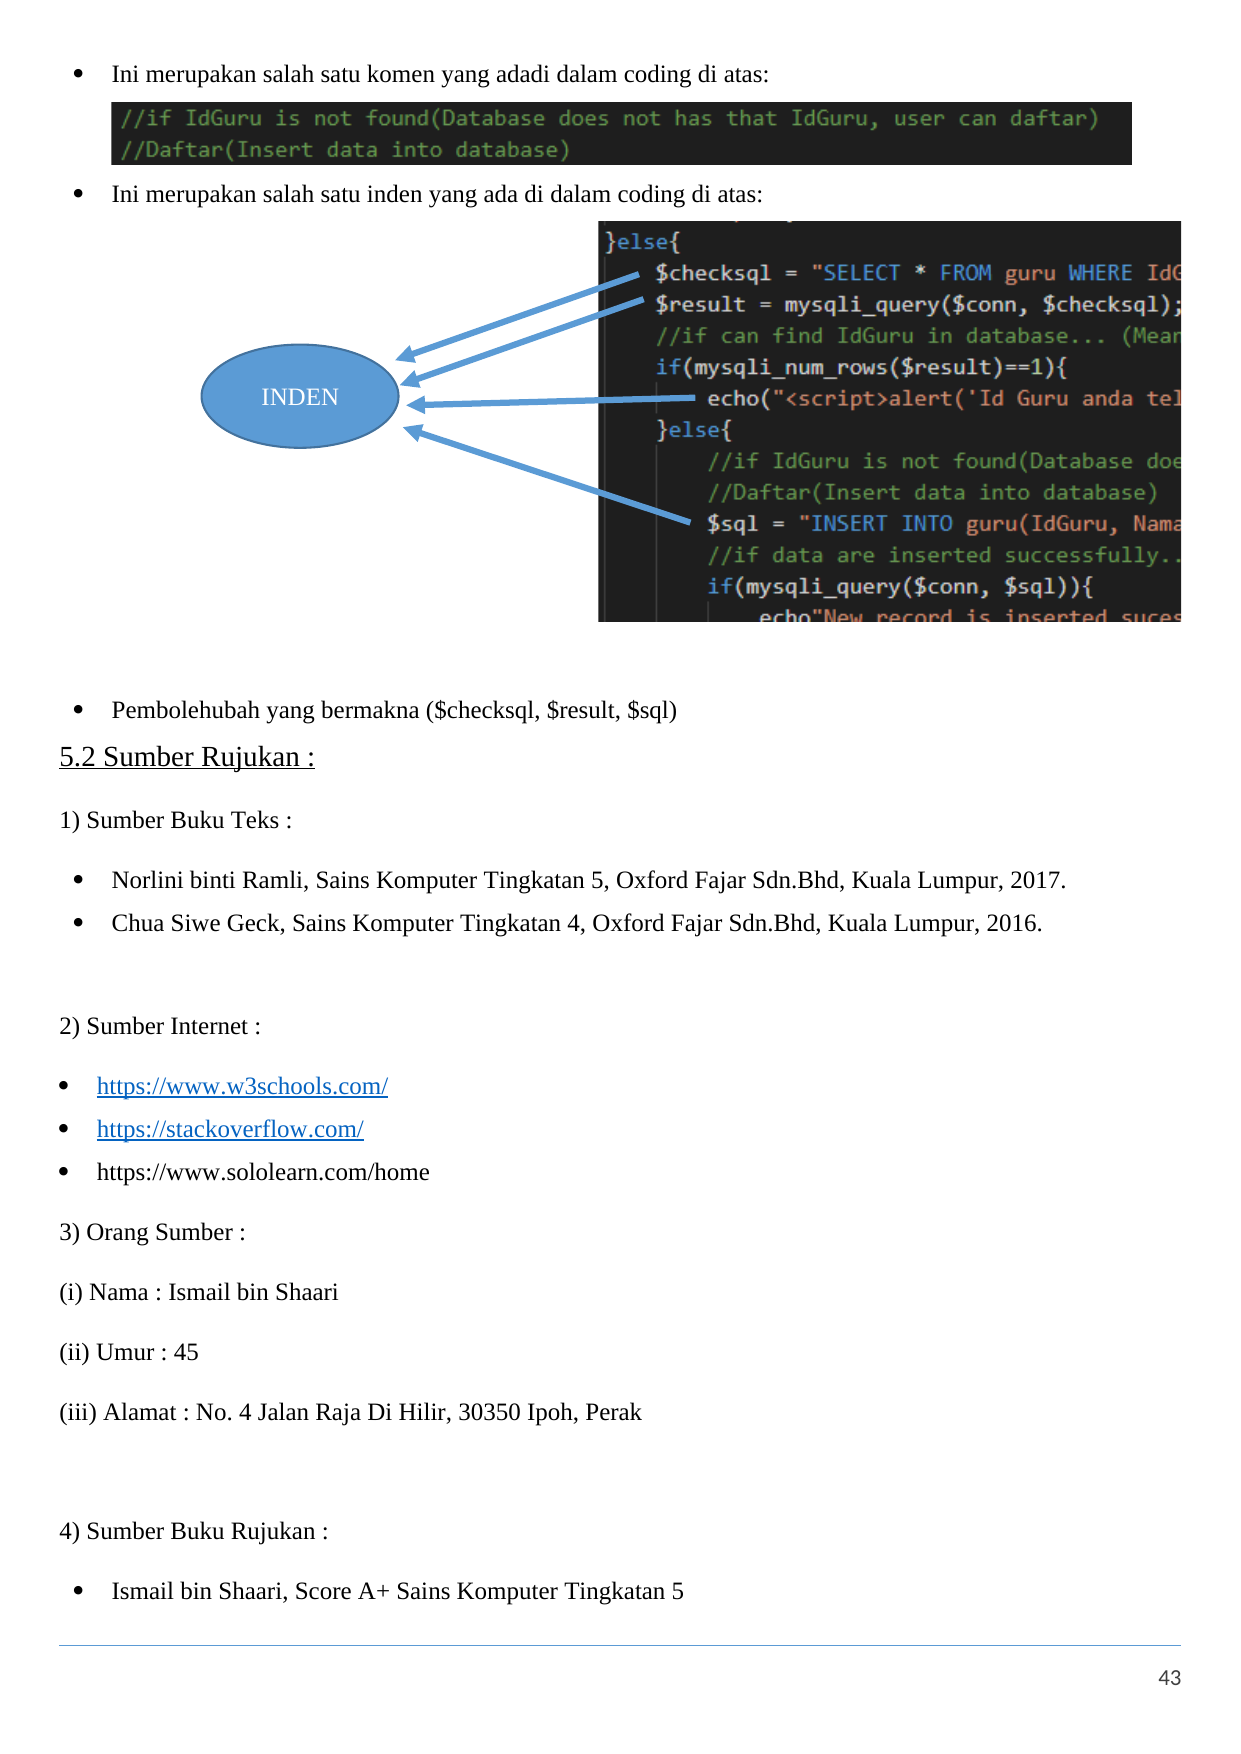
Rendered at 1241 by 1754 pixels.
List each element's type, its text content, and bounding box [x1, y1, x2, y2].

text (i) Nama : Ismail bin Shaari [59, 1277, 1181, 1306]
picture [111, 102, 1132, 165]
text 1) Sumber Buku Teks : [59, 806, 1181, 834]
list Ini merupakan salah satu inden yang ada di dalam coding di atas: [74, 179, 1181, 207]
list https://www.w3schools.com/ [59, 1071, 1181, 1100]
text 5.2 Sumber Rujukan : [59, 739, 1181, 772]
text 4) Sumber Buku Rujukan : [59, 1516, 1181, 1545]
list Ini merupakan salah satu komen yang adadi dalam coding di atas: [74, 59, 1181, 88]
list https://www.sololearn.com/home [59, 1157, 1181, 1186]
list Pembolehubah yang bermakna ($checksql, $result, $sql) [74, 696, 1181, 724]
picture [598, 221, 1182, 622]
text (iii) Alamat : No. 4 Jalan Raja Di Hilir, 30350 Ipoh, Perak [59, 1397, 1181, 1425]
list Ismail bin Shaari, Score A+ Sains Komputer Tingkatan 5 [74, 1576, 1181, 1605]
list Norlini binti Ramli, Sains Komputer Tingkatan 5, Oxford Fajar Sdn.Bhd, Kuala Lumpur, 2017. [74, 865, 1181, 894]
list https://stackoverflow.com/ [59, 1114, 1181, 1143]
list Chua Siwe Geck, Sains Komputer Tingkatan 4, Oxford Fajar Sdn.Bhd, Kuala Lumpur, 2016. [74, 908, 1181, 937]
text 3) Orang Sumber : [59, 1217, 1181, 1246]
text (ii) Umur : 45 [59, 1337, 1181, 1366]
text 2) Sumber Internet : [59, 1011, 1181, 1040]
